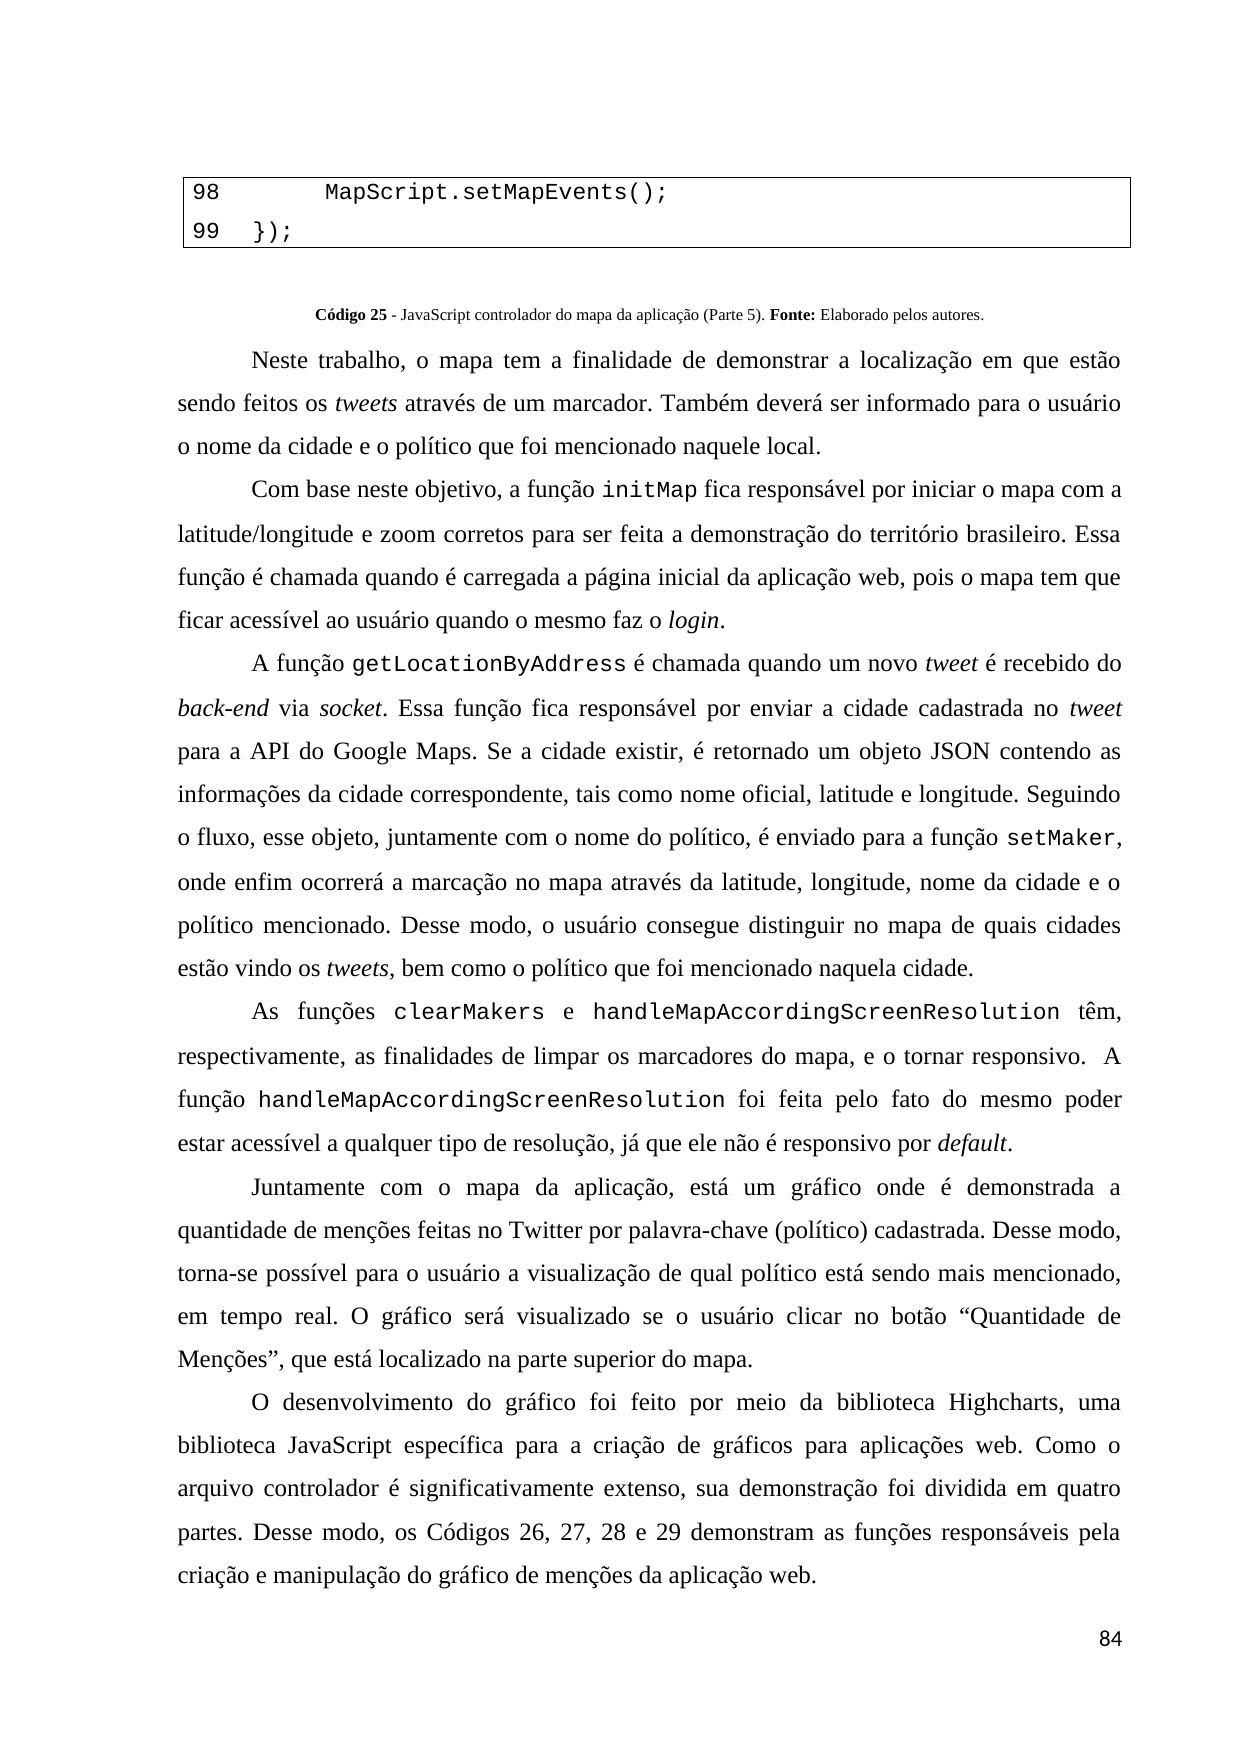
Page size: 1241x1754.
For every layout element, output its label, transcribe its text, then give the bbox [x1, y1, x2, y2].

text As funções clearMakers e handleMapAccordingScreenResolution têm, respectivamente, as finalidades de limpar os marcadores do mapa, e o tornar responsivo. A função handleMapAccordingScreenResolution foi feita pelo fato do mesmo poder estar acessível a qualquer tipo de resolução, já que ele não é responsivo por default. [177, 996, 1122, 1157]
text Código 25 - JavaScript controlador do mapa da aplicação (Parte 5). Fonte: Elaborado pelos autores. [177, 305, 1122, 324]
list MapScript.setMapEvents(); [184, 178, 1130, 206]
text O desenvolvimento do gráfico foi feito por meio da biblioteca Highcharts, uma biblioteca JavaScript específica para a criação de gráficos para aplicações web. Como o arquivo controlador é significativamente extenso, sua demonstração foi dividida em quatro partes. Desse modo, os Códigos 26, 27, 28 e 29 demonstram as funções responsáveis pela criação e manipulação do gráfico de menções da aplicação web. [177, 1387, 1122, 1588]
text Juntamente com o mapa da aplicação, está um gráfico onde é demonstrada a quantidade de menções feitas no Twitter por palavra-chave (político) cadastrada. Desse modo, torna-se possível para o usuário a visualização de qual político está sendo mais mencionado, em tempo real. O gráfico será visualizado se o usuário clicar no botão “Quantidade de Menções”, que está localizado na parte superior do mapa. [177, 1172, 1122, 1373]
text Com base neste objetivo, a função initMap fica responsável por iniciar o mapa com a latitude/longitude e zoom corretos para ser feita a demonstração do território brasileiro. Essa função é chamada quando é carregada a página inicial da aplicação web, pois o mapa tem que ficar acessível ao usuário quando o mesmo faz o login. [177, 474, 1122, 634]
text A função getLocationByAddress é chamada quando um novo tweet é recebido do back-end via socket. Essa função fica responsável por enviar a cidade cadastrada no tweet para a API do Google Maps. Se a cidade existir, é retornado um objeto JSON contendo as informações da cidade correspondente, tais como nome oficial, latitude e longitude. Seguindo o fluxo, esse objeto, juntamente com o nome do político, é enviado para a função setMaker, onde enfim ocorrerá a marcação no mapa através da latitude, longitude, nome da cidade e o político mencionado. Desse modo, o usuário consegue distinguir no mapa de quais cidades estão vindo os tweets, bem como o político que foi mencionado naquela cidade. [177, 648, 1122, 982]
text Neste trabalho, o mapa tem a finalidade de demonstrar a localização em que estão sendo feitos os tweets através de um marcador. Também deverá ser informado para o usuário o nome da cidade e o político que foi mencionado naquele local. [177, 345, 1122, 460]
list }); [184, 216, 1130, 247]
